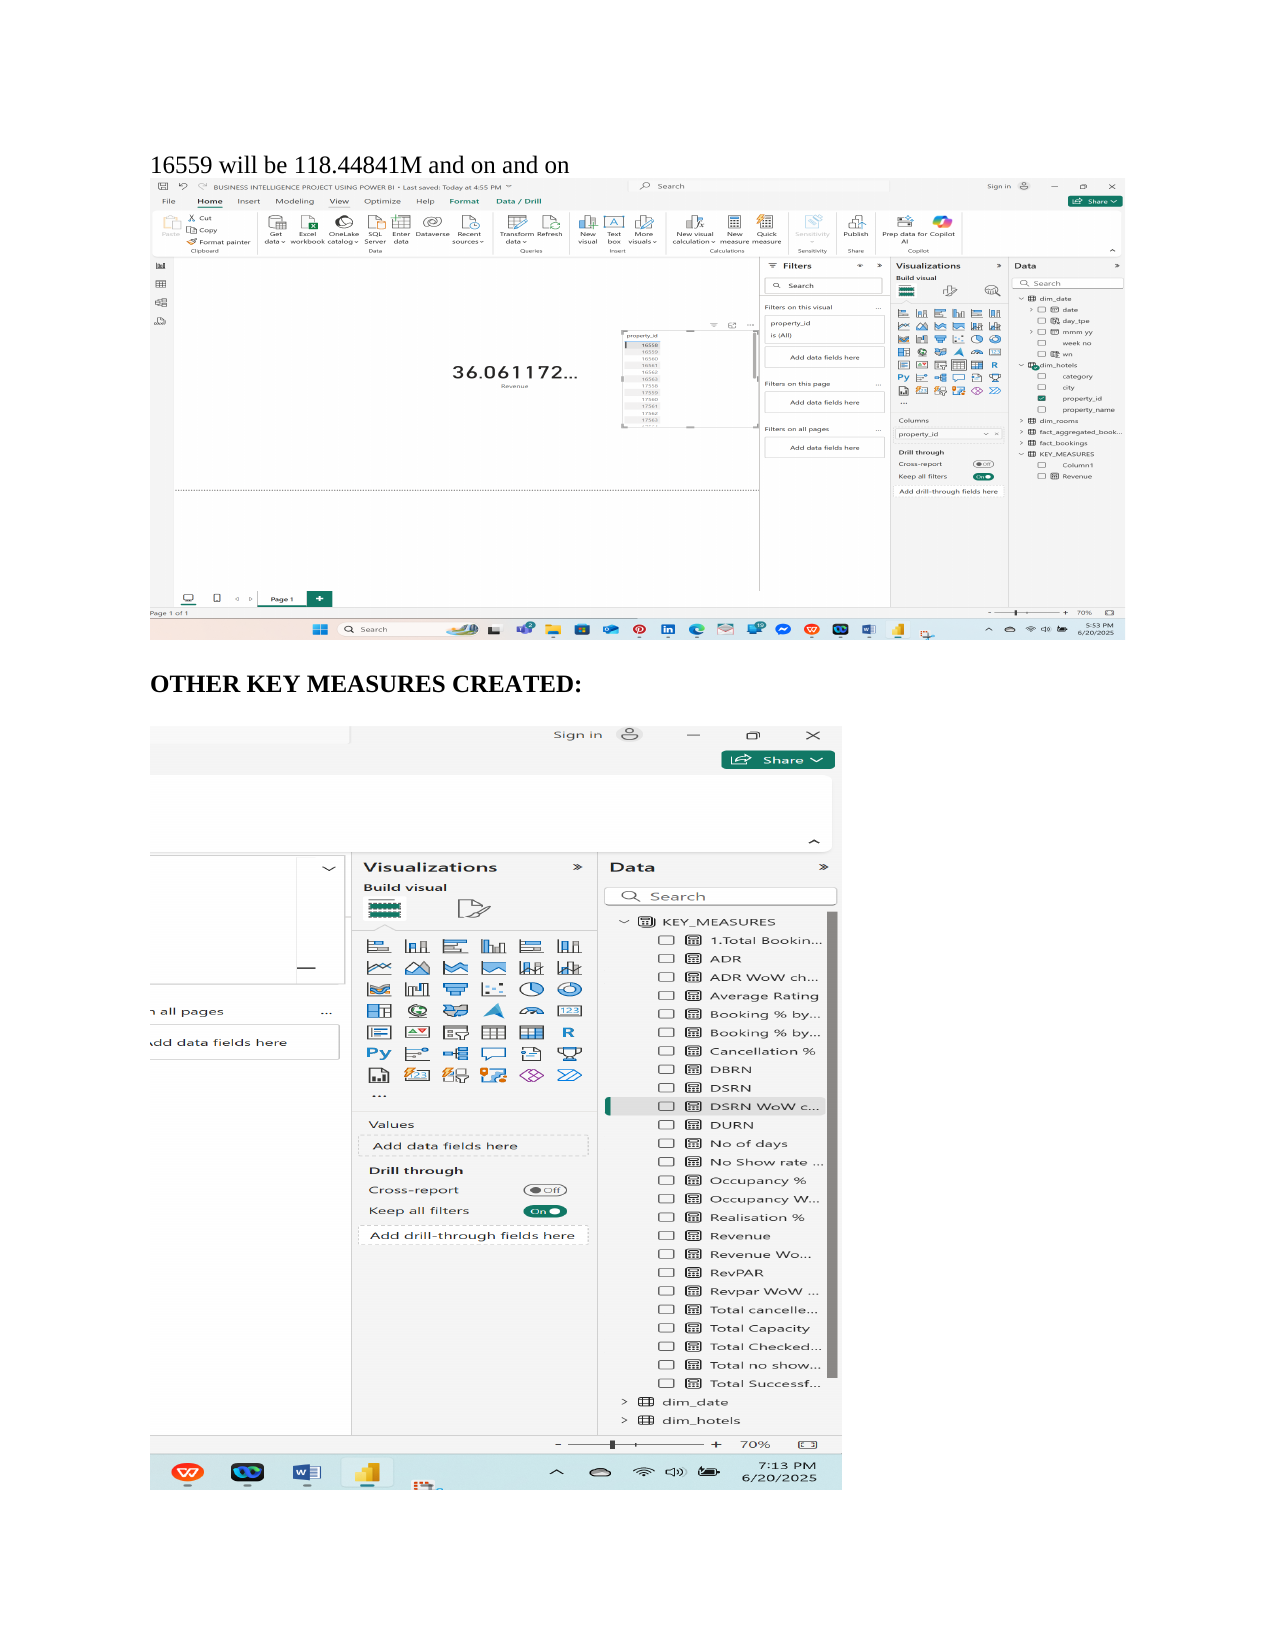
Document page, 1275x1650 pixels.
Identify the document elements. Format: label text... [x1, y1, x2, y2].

picture [150, 178, 1125, 640]
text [150, 150, 1125, 178]
picture [150, 726, 842, 1490]
text OTHER KEY MEASURES CREATED: [150, 669, 1125, 698]
